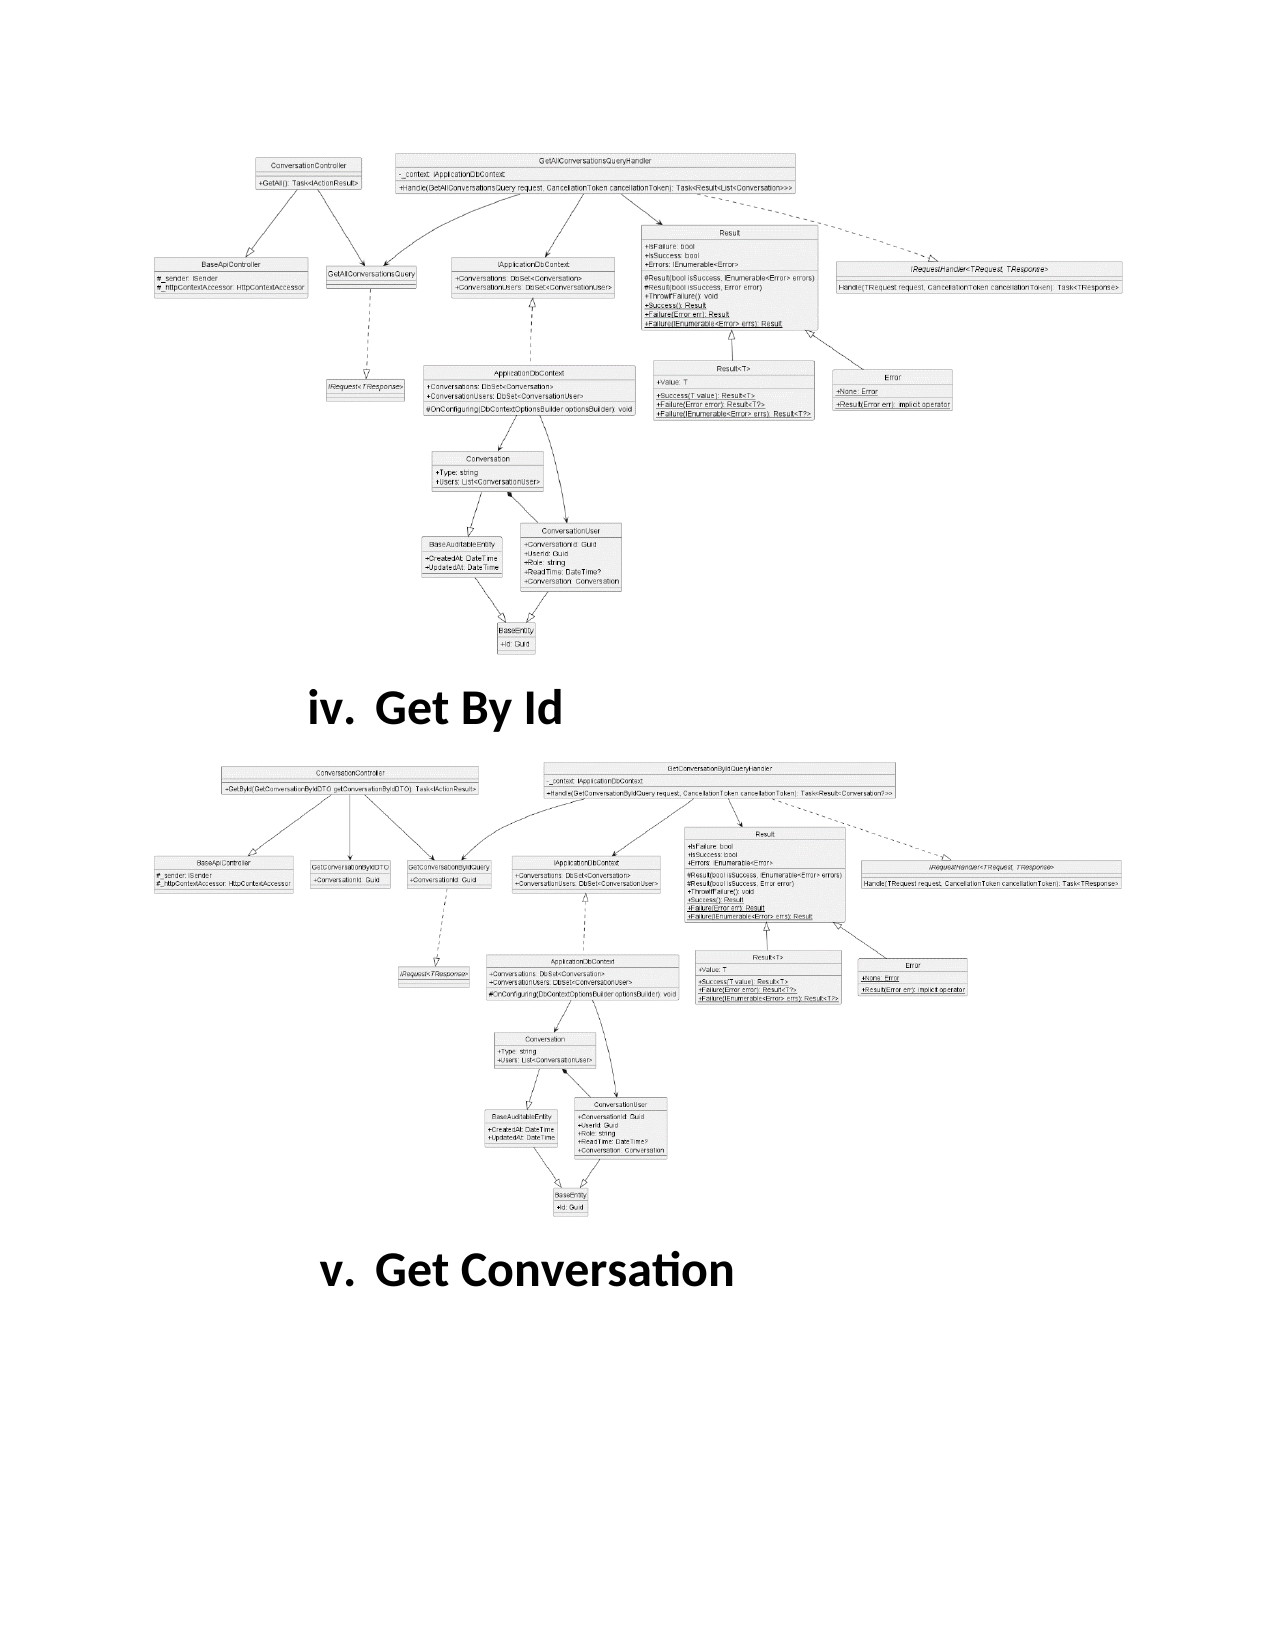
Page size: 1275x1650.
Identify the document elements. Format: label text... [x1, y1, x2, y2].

list Get Conversation [356, 1238, 1125, 1299]
picture [150, 150, 1124, 657]
picture [150, 758, 1124, 1219]
list Get By Id [356, 676, 1125, 737]
